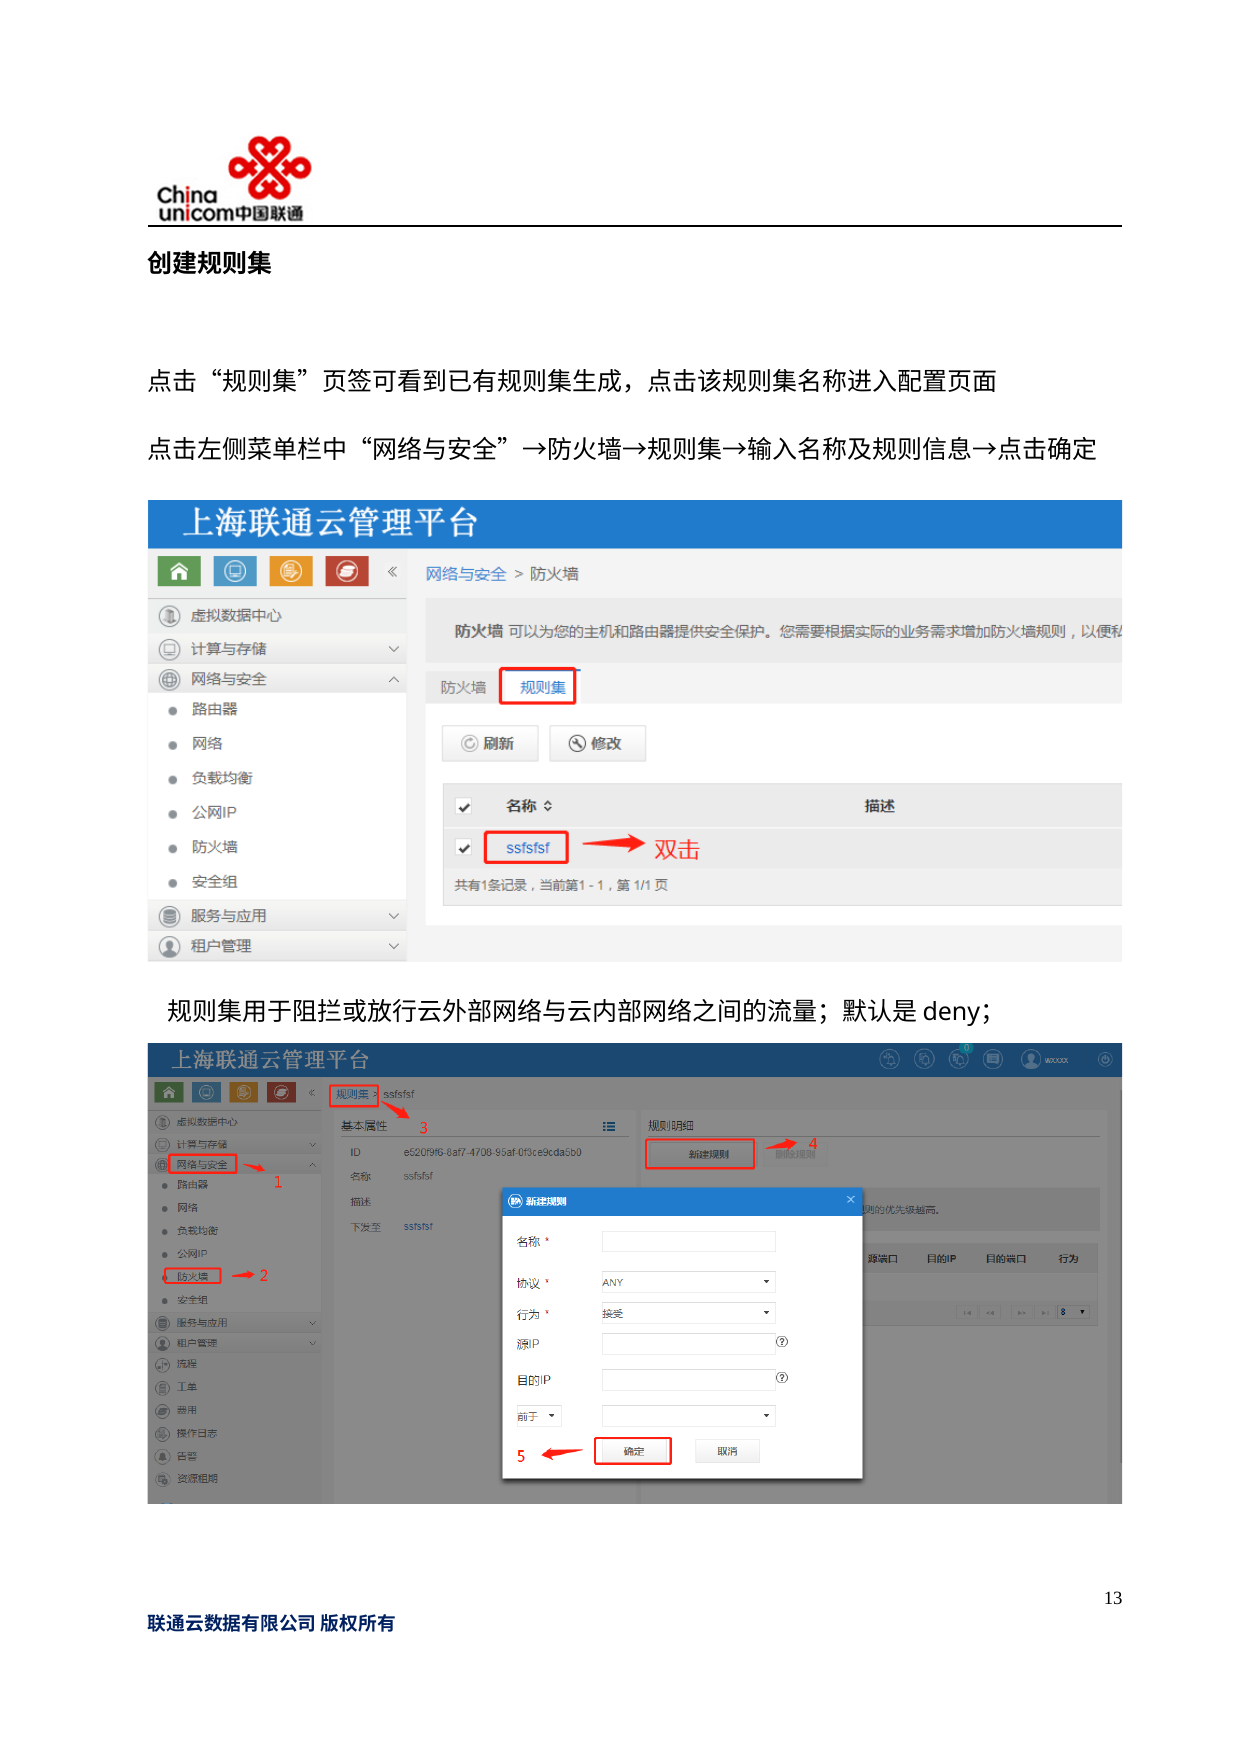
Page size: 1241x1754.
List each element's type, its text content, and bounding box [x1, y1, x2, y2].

subtitle 创建规则集 [148, 228, 1122, 296]
text 点击左侧菜单栏中“网络与安全”→防火墙→规则集→输入名称及规则信息→点击确定 [148, 414, 1122, 482]
picture [147, 124, 313, 223]
text 点击“规则集”页签可看到已有规则集生成，点击该规则集名称进入配置页面 [148, 346, 1122, 414]
picture [147, 1043, 1123, 1504]
text 规则集用于阻拦或放行云外部网络与云内部网络之间的流量；默认是deny； [148, 975, 1122, 1043]
picture [147, 500, 1123, 962]
